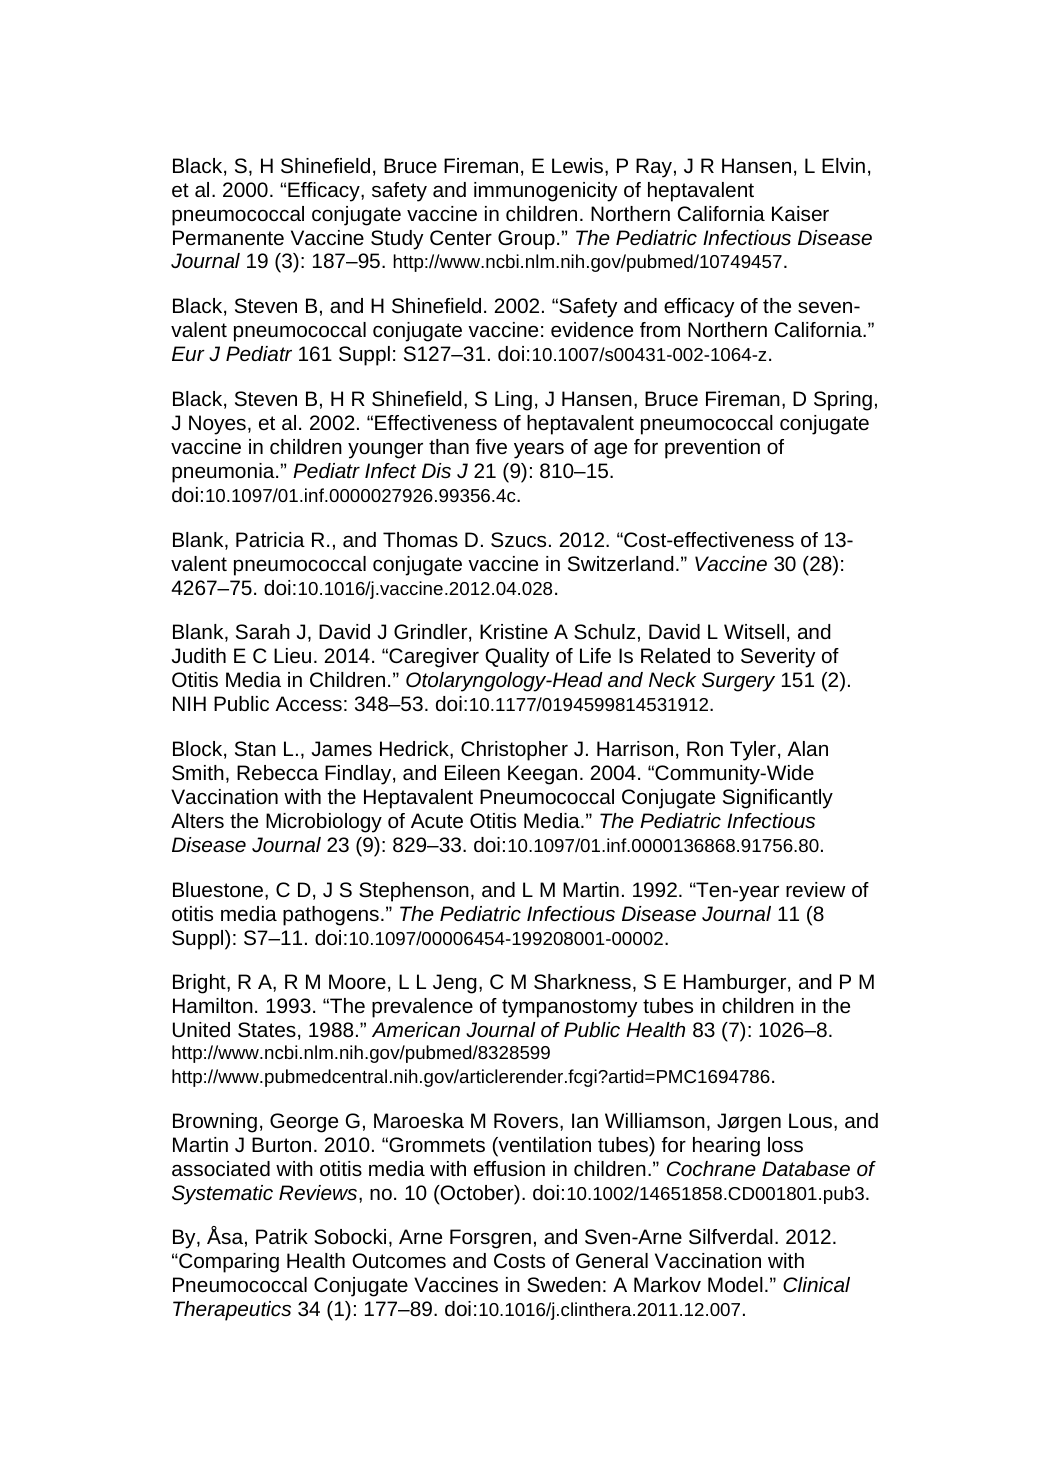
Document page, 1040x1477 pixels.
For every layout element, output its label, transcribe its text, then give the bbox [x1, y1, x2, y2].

text Blank, Patricia R., and Thomas D. Szucs. 2012. “Cost-effectiveness of 13-valent pneumococcal conjugate vaccine in Switzerland.” Vaccine 30 (28): 4267–75. doi:10.1016/j.vaccine.2012.04.028. [171, 527, 886, 599]
text Black, Steven B, and H Shinefield. 2002. “Safety and efficacy of the seven-valent pneumococcal conjugate vaccine: evidence from Northern California.” Eur J Pediatr 161 Suppl: S127–31. doi:10.1007/s00431-002-1064-z. [171, 294, 886, 366]
text Blank, Sarah J, David J Grindler, Kristine A Schulz, David L Witsell, and Judith E C Lieu. 2014. “Caregiver Quality of Life Is Related to Severity of Otitis Media in Children.” Otolaryngology-Head and Neck Surgery 151 (2). NIH Public Access: 348–53. doi:10.1177/0194599814531912. [171, 620, 886, 716]
text Black, S, H Shinefield, Bruce Fireman, E Lewis, P Ray, J R Hansen, L Elvin, et al. 2000. “Efficacy, safety and immunogenicity of heptavalent pneumococcal conjugate vaccine in children. Northern California Kaiser Permanente Vaccine Study Center Group.” The Pediatric Infectious Disease Journal 19 (3): 187–95. http://www.ncbi.nlm.nih.gov/pubmed/10749457. [171, 153, 886, 273]
text Bluestone, C D, J S Stephenson, and L M Martin. 1992. “Ten-year review of otitis media pathogens.” The Pediatric Infectious Disease Journal 11 (8 Suppl): S7–11. doi:10.1097/00006454-199208001-00002. [171, 877, 886, 949]
text Browning, George G, Maroeska M Rovers, Ian Williamson, Jørgen Lous, and Martin J Burton. 2010. “Grommets (ventilation tubes) for hearing loss associated with otitis media with effusion in children.” Cochrane Database of Systematic Reviews, no. 10 (October). doi:10.1002/14651858.CD001801.pub3. [171, 1108, 886, 1204]
text Block, Stan L., James Hedrick, Christopher J. Harrison, Ron Tyler, Alan Smith, Rebecca Findlay, and Eileen Keegan. 2004. “Community-Wide Vaccination with the Heptavalent Pneumococcal Conjugate Significantly Alters the Microbiology of Acute Otitis Media.” The Pediatric Infectious Disease Journal 23 (9): 829–33. doi:10.1097/01.inf.0000136868.91756.80. [171, 737, 886, 857]
text Black, Steven B, H R Shinefield, S Ling, J Hansen, Bruce Fireman, D Spring, J Noyes, et al. 2002. “Effectiveness of heptavalent pneumococcal conjugate vaccine in children younger than five years of age for prevention of pneumonia.” Pediatr Infect Dis J 21 (9): 810–15. doi:10.1097/01.inf.0000027926.99356.4c. [171, 387, 886, 507]
text Bright, R A, R M Moore, L L Jeng, C M Sharkness, S E Hamburger, and P M Hamilton. 1993. “The prevalence of tympanostomy tubes in children in the United States, 1988.” American Journal of Public Health 83 (7): 1026–8. http://www.ncbi.nlm.nih.gov/pubmed/8328599 http://www.pubmedcentral.nih.gov/articlerender.fcgi?artid=PMC1694786. [171, 970, 886, 1088]
text By, Åsa, Patrik Sobocki, Arne Forsgren, and Sven-Arne Silfverdal. 2012. “Comparing Health Outcomes and Costs of General Vaccination with Pneumococcal Conjugate Vaccines in Sweden: A Markov Model.” Clinical Therapeutics 34 (1): 177–89. doi:10.1016/j.clinthera.2011.12.007. [171, 1225, 886, 1321]
